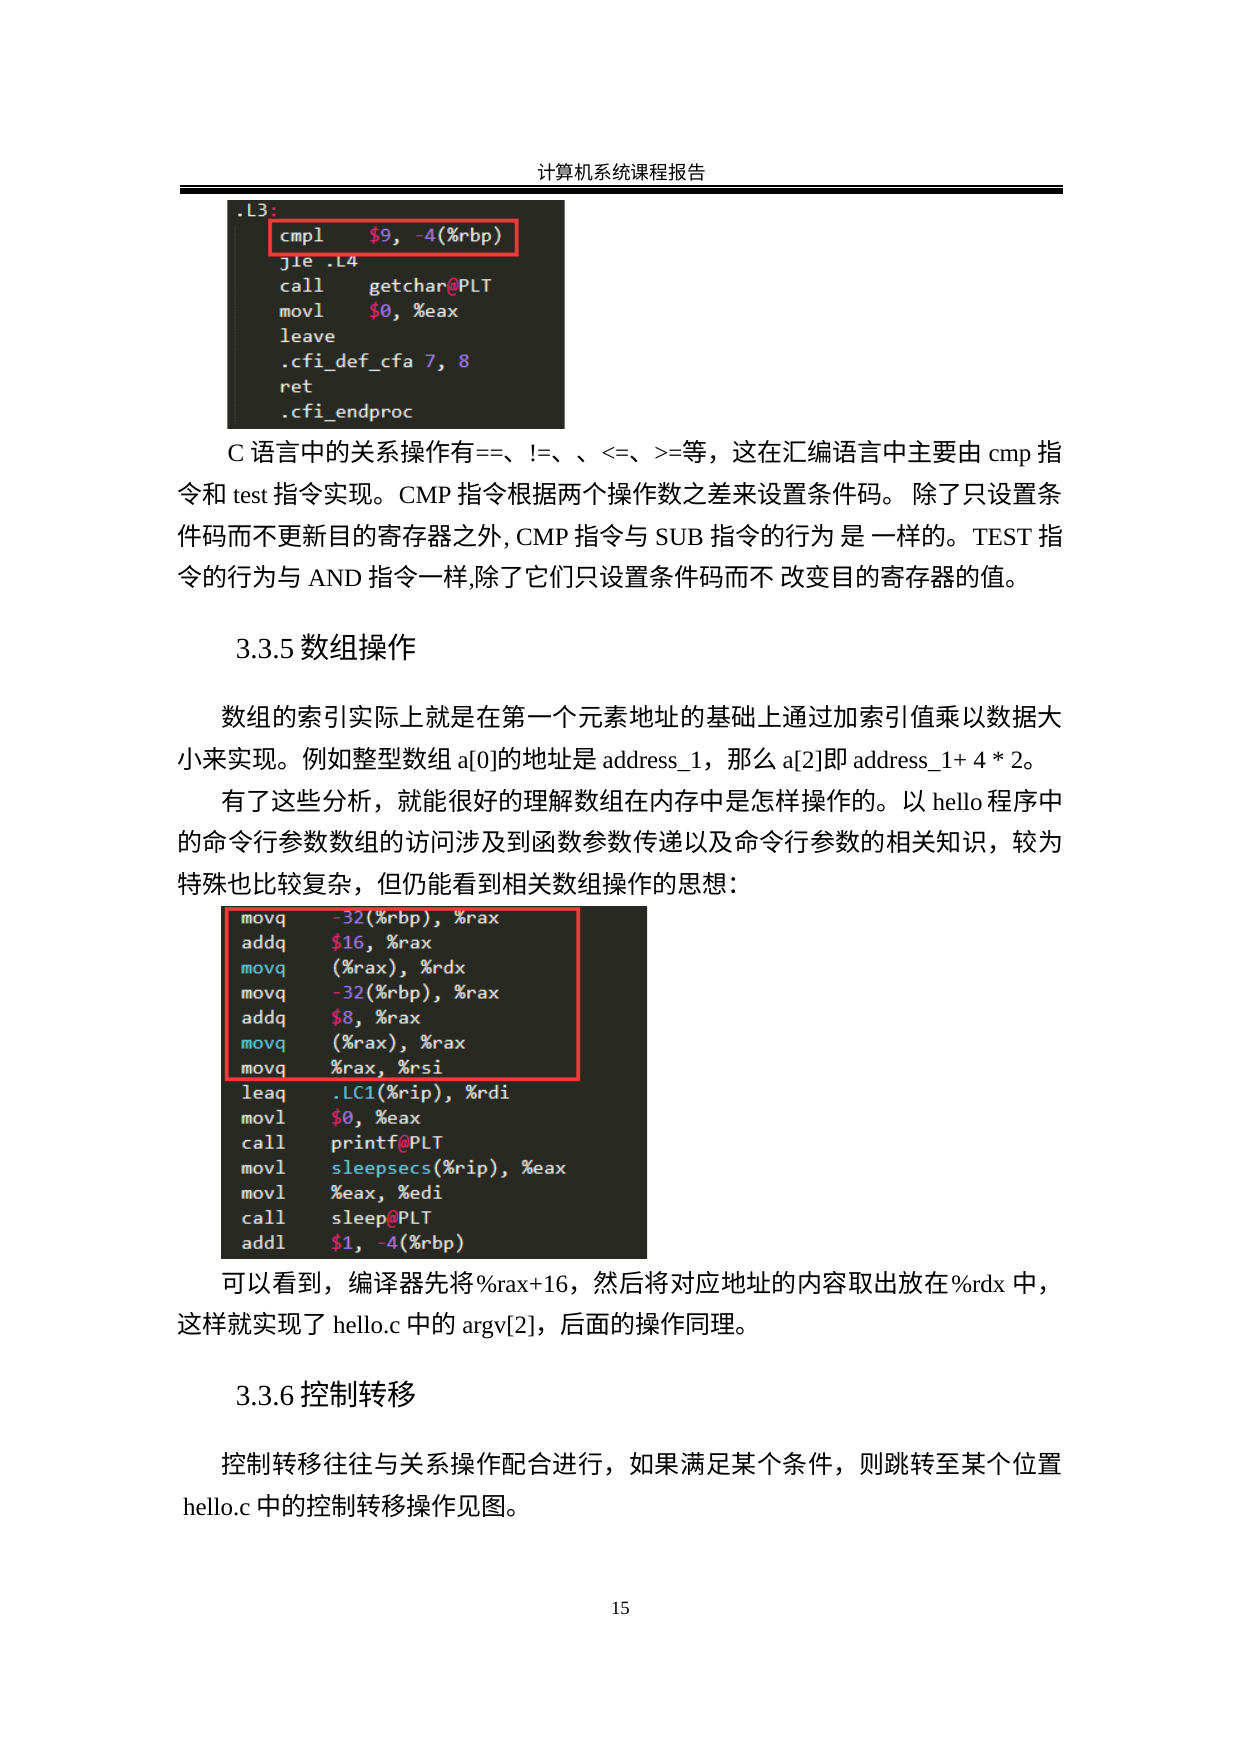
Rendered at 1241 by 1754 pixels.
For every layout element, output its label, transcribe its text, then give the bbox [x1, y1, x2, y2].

text C 语言中的关系操作有==、!=、、<=、>=等，这在汇编语言中主要由 cmp 指令和 test 指令实现。CMP 指令根据两个操作数之差来设置条件码。 除了只设置条件码而不更新目的寄存器之外, CMP 指令与 SUB 指令的行为 是 一样的。TEST 指令的行为与 AND 指令一样,除了它们只设置条件码而不 改变目的寄存器的值。 [177, 433, 1063, 594]
picture [227, 200, 565, 429]
text 有了这些分析，就能很好的理解数组在内存中是怎样操作的。以hello程序中的命令行参数数组的访问涉及到函数参数传递以及命令行参数的相关知识，较为特殊也比较复杂，但仍能看到相关数组操作的思想： [177, 781, 1063, 901]
subtitle 3.3.5数组操作 [177, 624, 1063, 667]
text 可以看到，编译器先将%rax+16，然后将对应地址的内容取出放在%rdx 中， 这样就实现了 hello.c 中的 argv[2]，后面的操作同理。 [177, 1263, 1063, 1341]
subtitle 3.3.6控制转移 [177, 1371, 1063, 1414]
text 数组的索引实际上就是在第一个元素地址的基础上通过加索引值乘以数据大小来实现。例如整型数组a[0]的地址是address_1，那么a[2]即address_1+ 4 * 2。 [177, 698, 1063, 776]
picture [221, 906, 648, 1259]
text 控制转移往往与关系操作配合进行，如果满足某个条件，则跳转至某个位置。 hello.c 中的控制转移操作见图。 [177, 1445, 1063, 1523]
